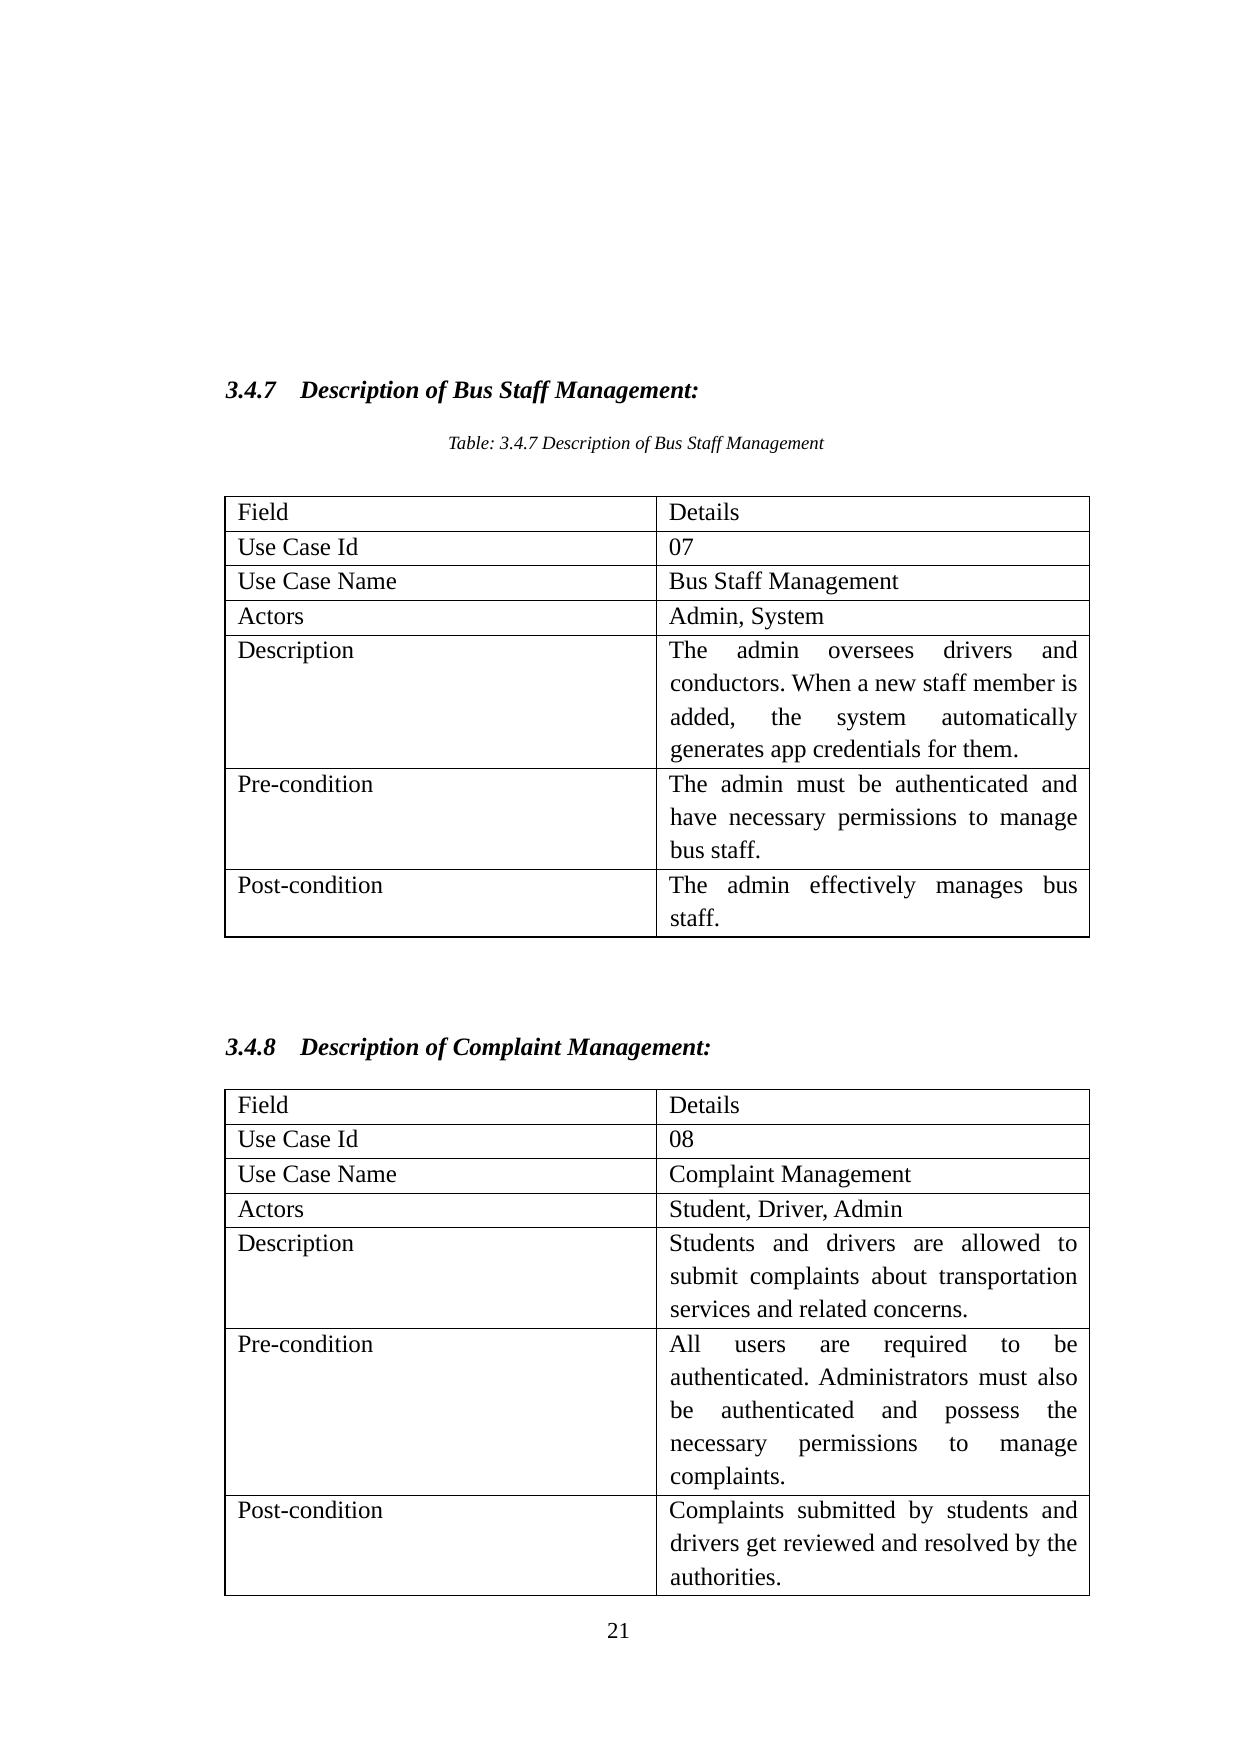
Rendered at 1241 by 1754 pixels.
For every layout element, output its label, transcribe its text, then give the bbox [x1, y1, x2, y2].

table_cell Description [226, 1228, 656, 1328]
table_cell Use Case Id [226, 1125, 656, 1158]
table_cell Complaint Management [657, 1159, 1089, 1193]
table_header Details [657, 1090, 1089, 1123]
subtitle Description of Complaint Management: [226, 1032, 1090, 1060]
table_header Field [226, 497, 656, 531]
table_cell Use Case Id [226, 532, 656, 565]
table_cell Actors [226, 1194, 656, 1227]
table_cell Post-condition [226, 1496, 656, 1595]
table_cell Complaints submitted by students and drivers get reviewed and resolved by the authorities. [657, 1496, 1089, 1595]
table_cell Pre-condition [226, 769, 656, 869]
table_cell Pre-condition [226, 1329, 656, 1494]
table_cell 08 [657, 1125, 1089, 1158]
table_cell Use Case Name [226, 566, 656, 600]
table_cell Actors [226, 601, 656, 634]
subtitle Description of Bus Staff Management: [226, 375, 1090, 404]
table_cell Use Case Name [226, 1159, 656, 1193]
table_cell Post-condition [226, 870, 656, 936]
table_header Field [226, 1090, 656, 1123]
table_cell The admin must be authenticated and have necessary permissions to manage bus staff. [657, 769, 1089, 869]
table_cell All users are required to be authenticated. Administrators must also be authenticated and possess the necessary permissions to manage complaints. [657, 1329, 1089, 1494]
table_cell Admin, System [657, 601, 1089, 634]
table_cell The admin effectively manages bus staff. [657, 870, 1089, 936]
text Table: 3.4.7 Description of Bus Staff Management [257, 432, 1017, 454]
table_cell Student, Driver, Admin [657, 1194, 1089, 1227]
table_cell Description [226, 636, 656, 768]
table_cell Bus Staff Management [657, 566, 1089, 600]
table_cell The admin oversees drivers and conductors. When a new staff member is added, the system automatically generates app credentials for them. [657, 636, 1089, 768]
table_cell 07 [657, 532, 1089, 565]
table_header Details [657, 497, 1089, 531]
table_cell Students and drivers are allowed to submit complaints about transportation services and related concerns. [657, 1228, 1089, 1328]
